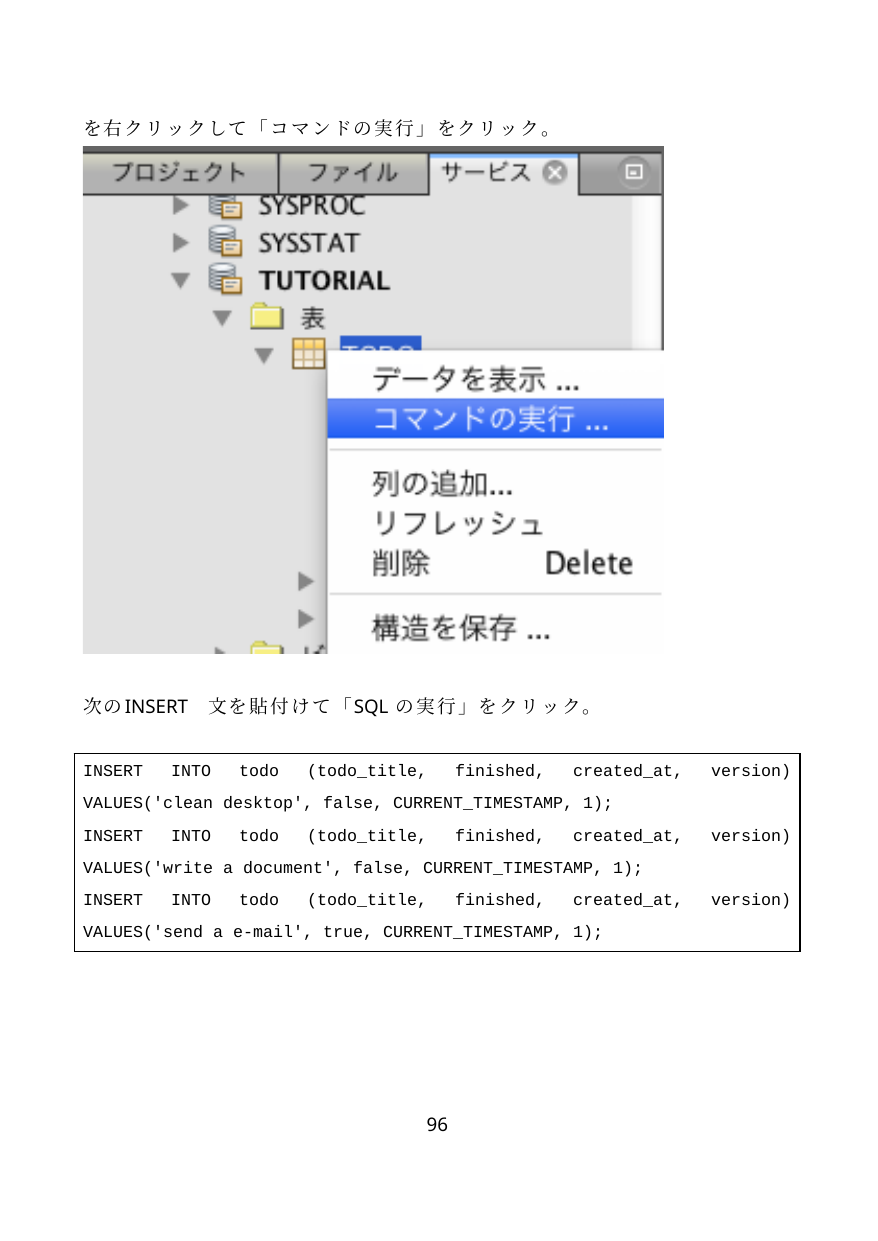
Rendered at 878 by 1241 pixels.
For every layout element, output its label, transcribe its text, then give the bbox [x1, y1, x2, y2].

text 次のINSERT文を貼付けて「SQLの実行」をクリック。 [83, 689, 791, 721]
text INSERT INTO todo (todo_title, finished, created_at, version) VALUES('send a e-mail', true, CURRENT_TIMESTAMP, 1); [75, 882, 799, 951]
text INSERT INTO todo (todo_title, finished, created_at, version) VALUES('write a document', false, CURRENT_TIMESTAMP, 1); [83, 821, 791, 882]
picture [82, 146, 664, 654]
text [83, 112, 791, 144]
text INSERT INTO todo (todo_title, finished, created_at, version) VALUES('clean desktop', false, CURRENT_TIMESTAMP, 1); [75, 754, 799, 821]
